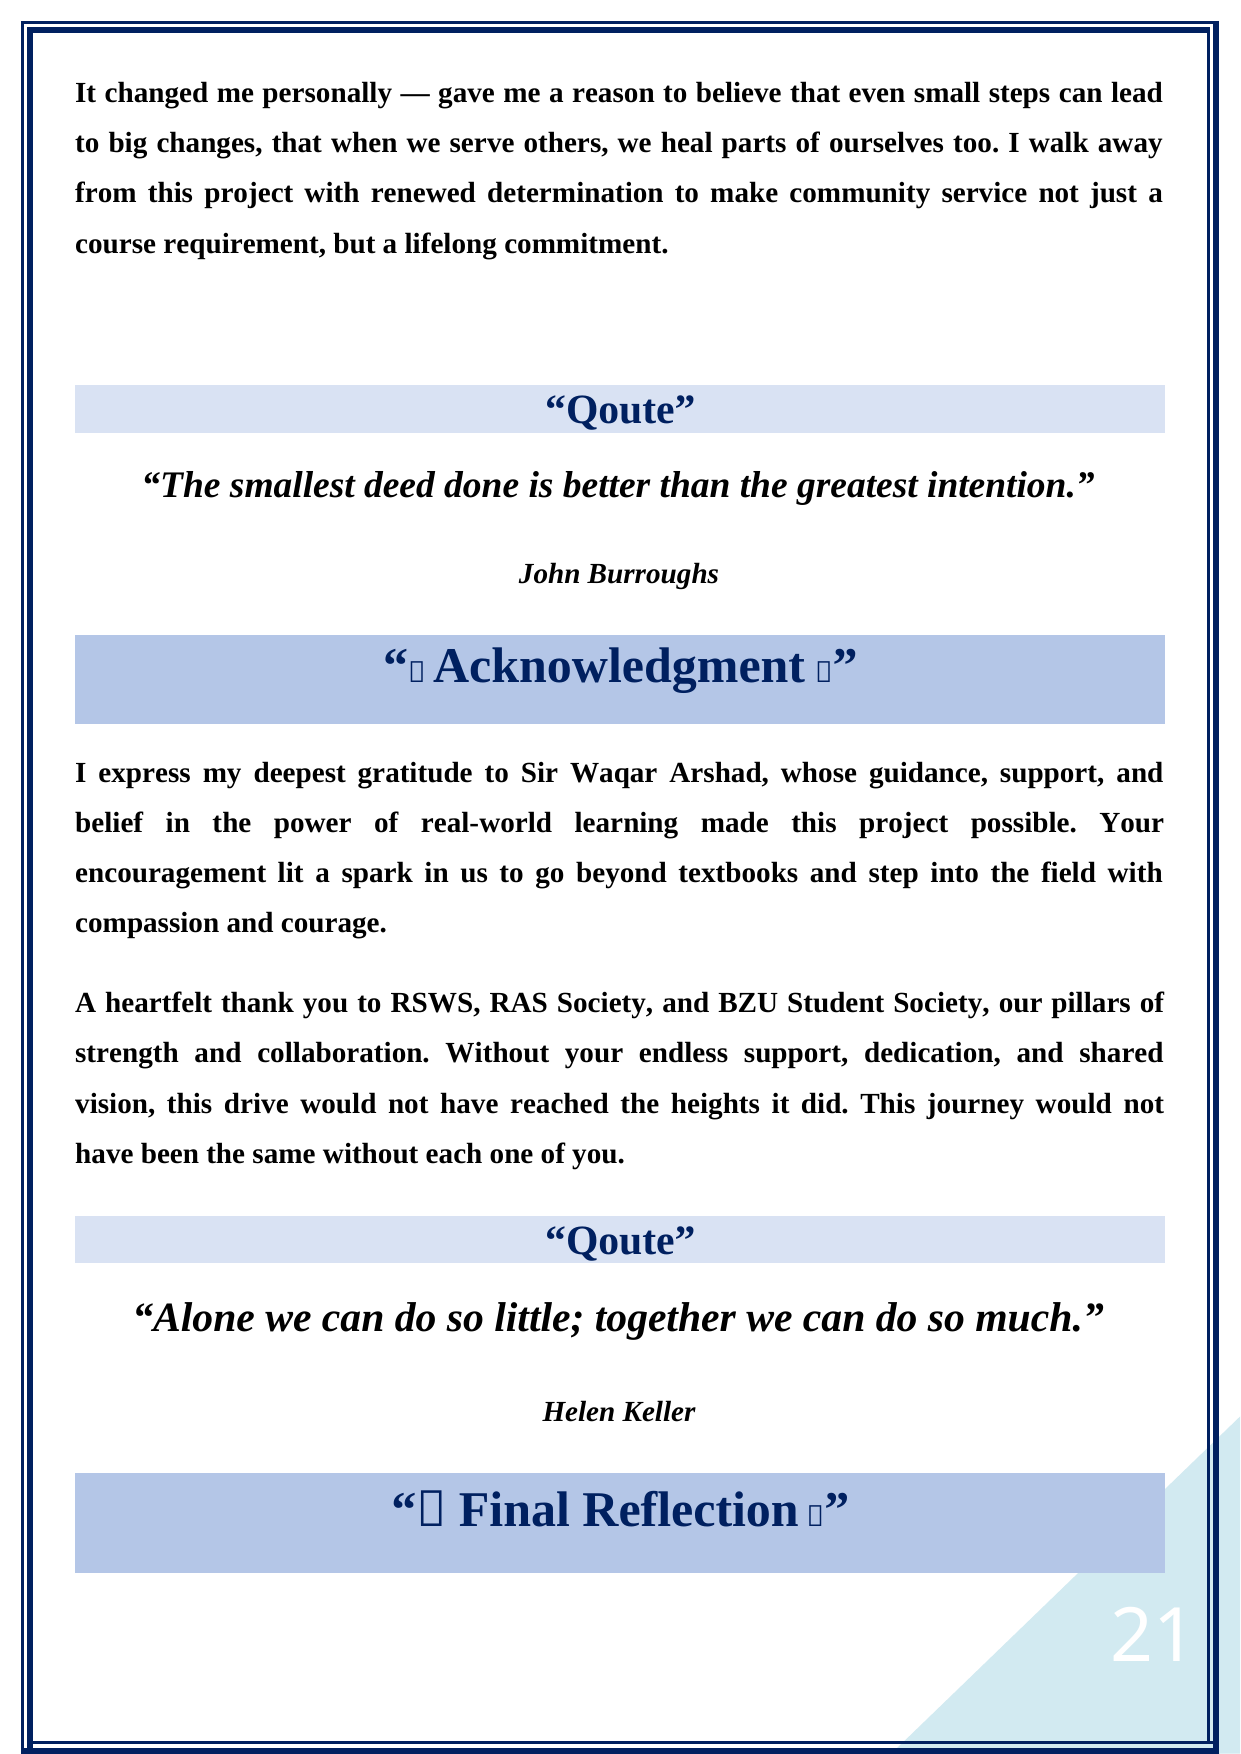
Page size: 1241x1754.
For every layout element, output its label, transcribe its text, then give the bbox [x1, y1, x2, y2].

subtitle “🌟 Acknowledgment 🌟” [75, 635, 1165, 693]
text I express my deepest gratitude to Sir Waqar Arshad, whose guidance, support, and belief in the power of real-world learning made this project possible. Your encouragement lit a spark in us to go beyond textbooks and step into the field with compassion and courage. [75, 755, 1165, 939]
text A heartfelt thank you to RSWS, RAS Society, and BZU Student Society, our pillars of strength and collaboration. Without your endless support, dedication, and shared vision, this drive would not have reached the heights it did. This journey would not have been the same without each one of you. [75, 985, 1165, 1169]
text It changed me personally — gave me a reason to believe that even small steps can lead to big changes, that when we serve others, we heal parts of ourselves too. I walk away from this project with renewed determination to make community service not just a course requirement, but a lifelong commitment. [75, 75, 1165, 259]
text “Qoute” [75, 385, 1165, 433]
text “Alone we can do so little; together we can do so much.” [75, 1293, 1165, 1341]
text Helen Keller [75, 1394, 1165, 1427]
subtitle “🌙 Final Reflection 🌟” [75, 1473, 1165, 1541]
text “The smallest deed done is better than the greatest intention.” [75, 462, 1165, 505]
text John Burroughs [75, 556, 1165, 589]
text “Qoute” [75, 1216, 1165, 1263]
